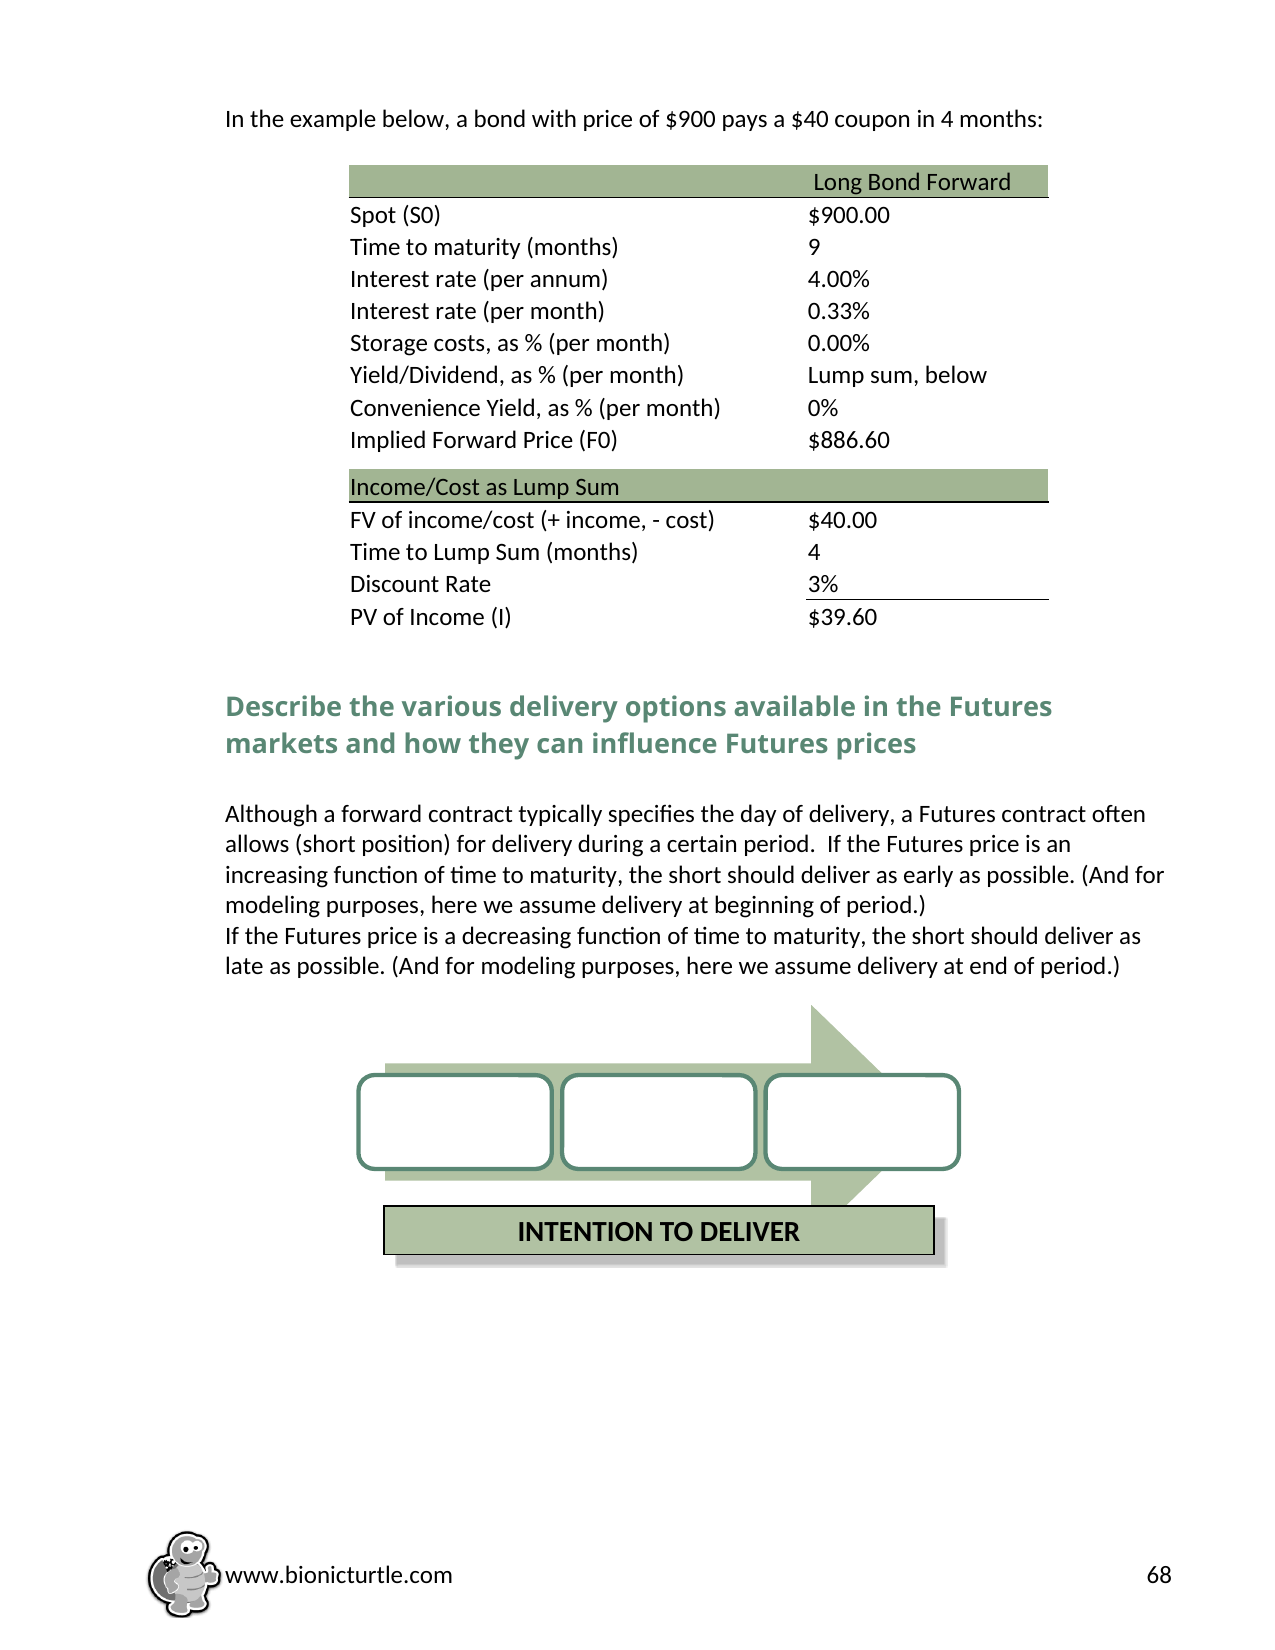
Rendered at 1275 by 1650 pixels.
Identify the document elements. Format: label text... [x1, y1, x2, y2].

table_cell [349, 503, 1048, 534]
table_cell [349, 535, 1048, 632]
text Although a forward contract typically specifies the day of delivery, a Futures contract often allows (short position) for delivery during a certain period. If the Futures price is an increasing function of time to maturity, the short should deliver as early as possible. (And for modeling purposes, here we assume delivery at beginning of period.) [225, 798, 1172, 920]
subtitle Describe the various delivery options available in the Futures markets and how they can influence Futures prices [225, 687, 1172, 798]
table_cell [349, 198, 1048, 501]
text In the example below, a bond with price of $900 pays a $40 coupon in 4 months: [225, 103, 1172, 164]
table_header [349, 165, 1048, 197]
text If the Futures price is a decreasing function of time to maturity, the short should deliver as late as possible. (And for modeling purposes, here we assume delivery at end of period.) [225, 920, 1172, 981]
